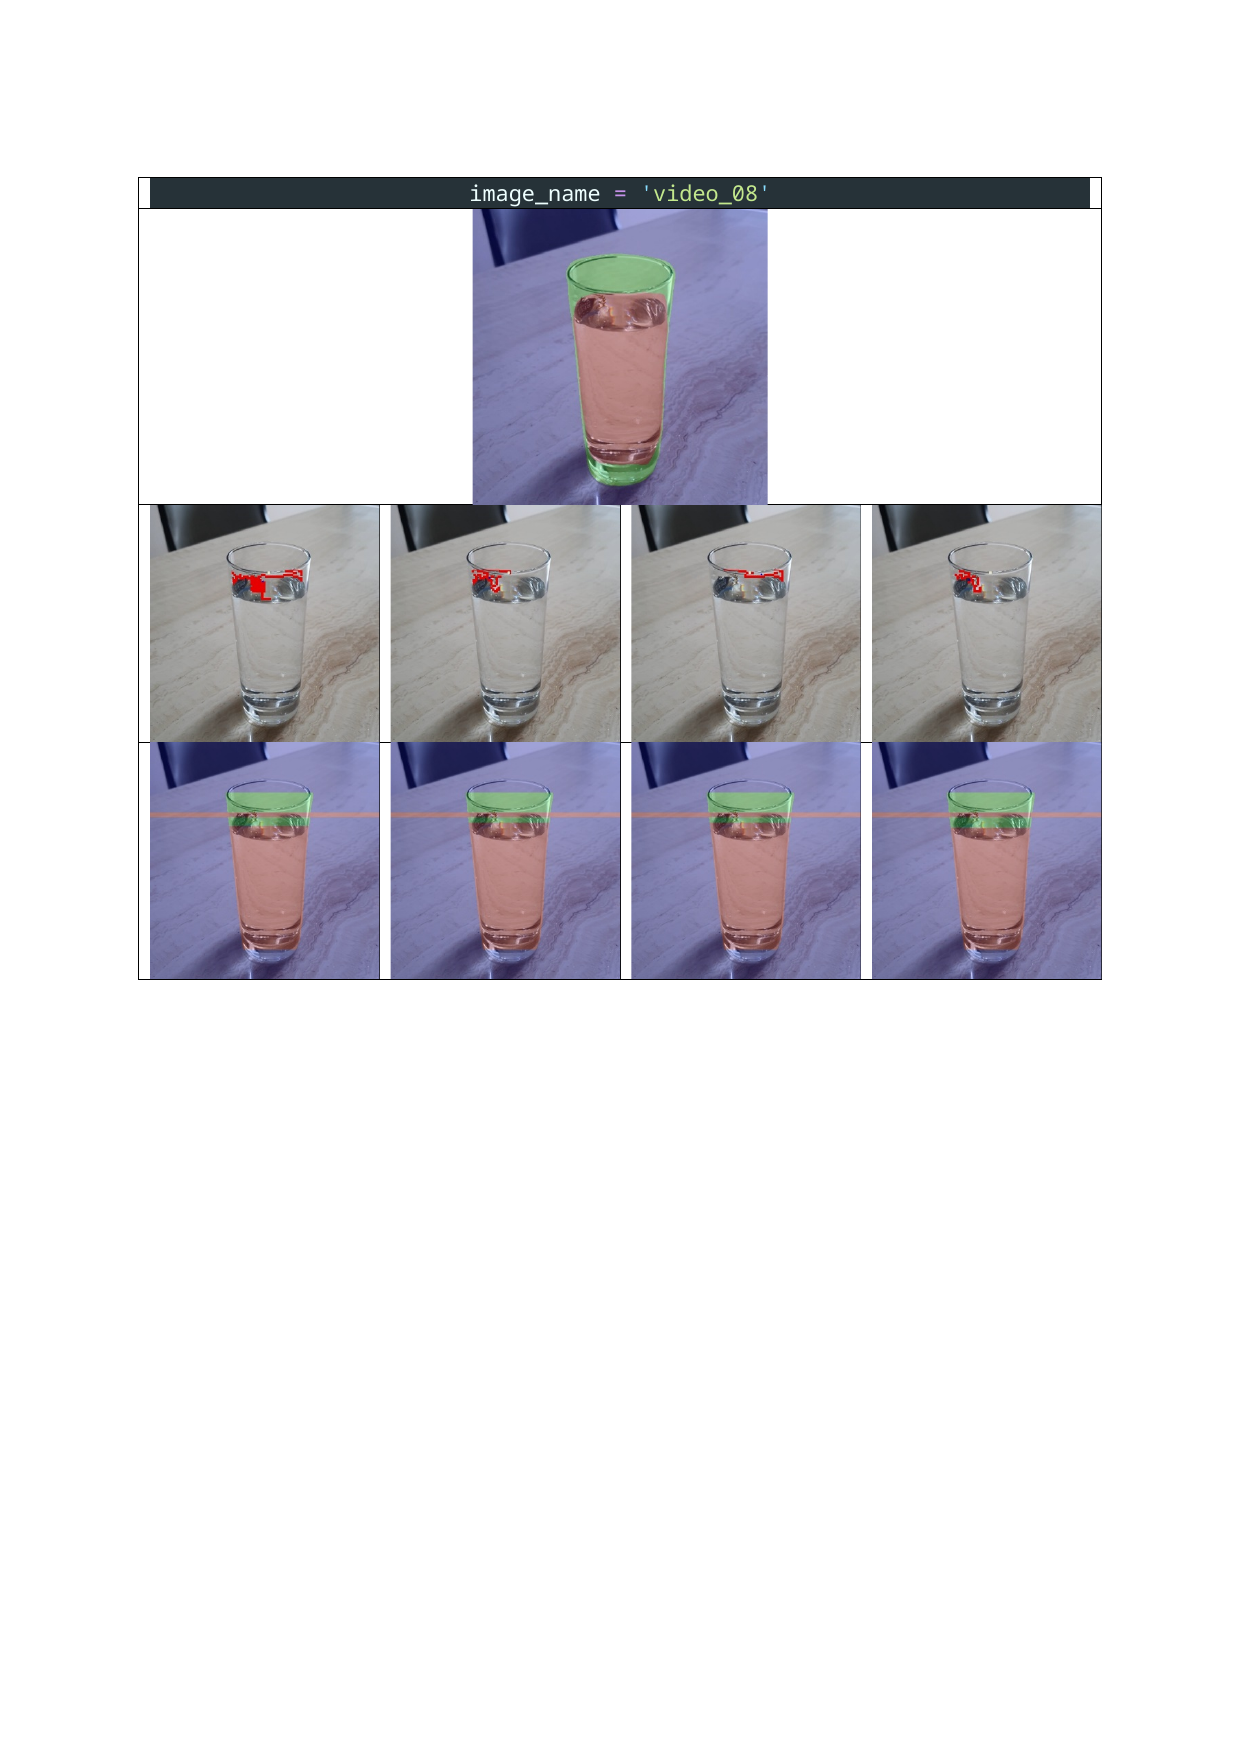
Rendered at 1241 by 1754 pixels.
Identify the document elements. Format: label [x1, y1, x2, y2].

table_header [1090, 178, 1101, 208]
table_cell [139, 743, 150, 979]
table_cell [861, 743, 872, 979]
table_cell [768, 209, 1101, 504]
table_cell [621, 743, 631, 979]
table_cell [380, 743, 390, 979]
picture [390, 209, 861, 979]
table_cell [139, 505, 150, 742]
table_cell [861, 505, 872, 742]
picture [872, 505, 1102, 979]
table_cell [380, 505, 390, 742]
table_cell [139, 209, 472, 504]
picture [150, 505, 380, 979]
table_cell [621, 505, 631, 742]
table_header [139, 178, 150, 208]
